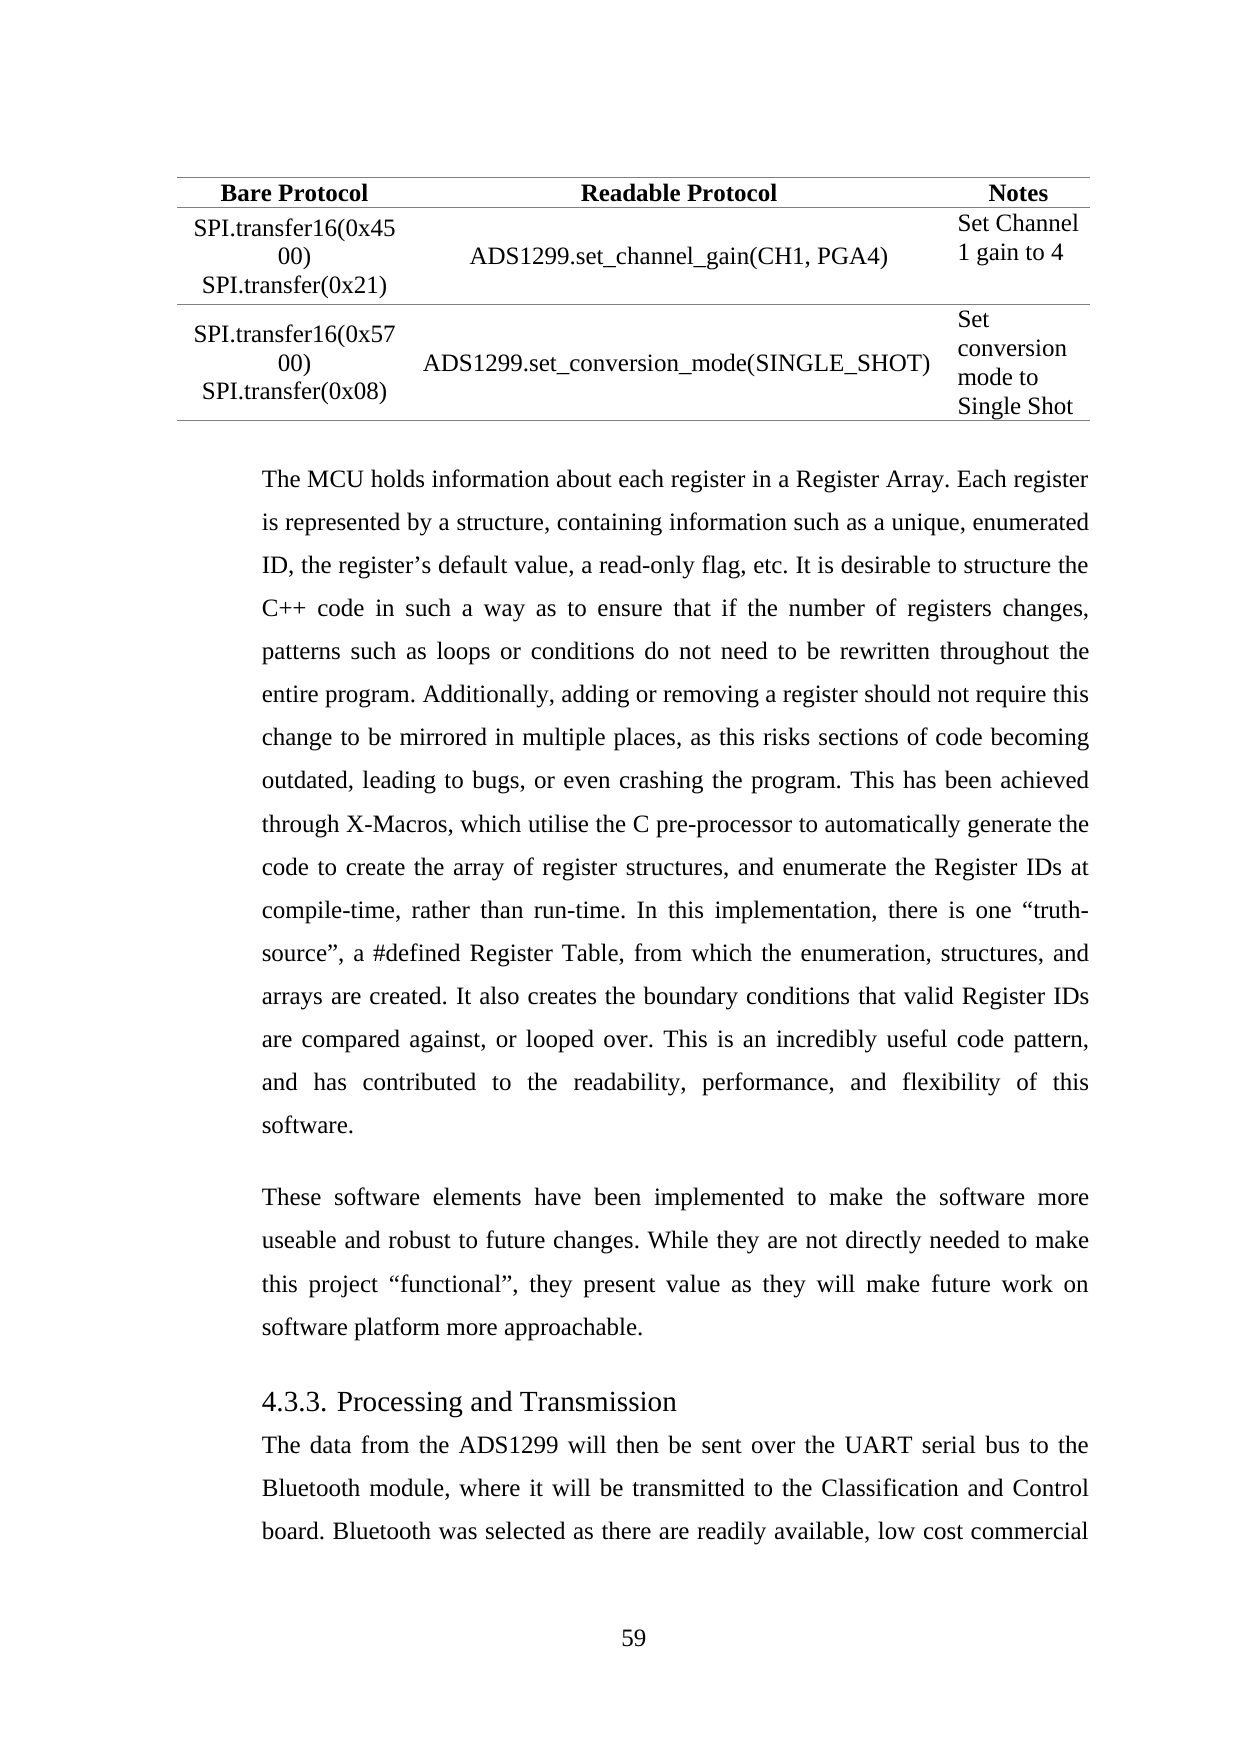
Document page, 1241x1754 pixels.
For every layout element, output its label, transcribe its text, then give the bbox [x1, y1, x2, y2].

table_cell SPI.transfer16(0x5700) SPI.transfer(0x08) [177, 305, 411, 419]
text The MCU holds information about each register in a Register Array. Each register is represented by a structure, containing information such as a unique, enumerated ID, the register’s default value, a read-only flag, etc. It is desirable to structure the C++ code in such a way as to ensure that if the number of registers changes, patterns such as loops or conditions do not need to be rewritten throughout the entire program. Additionally, adding or removing a register should not require this change to be mirrored in multiple places, as this risks sections of code becoming outdated, leading to bugs, or even crashing the program. This has been achieved through X-Macros, which utilise the C pre-processor to automatically generate the code to create the array of register structures, and enumerate the Register IDs at compile-time, rather than run-time. In this implementation, there is one “truth-source”, a #defined Register Table, from which the enumeration, structures, and arrays are created. It also creates the boundary conditions that valid Register IDs are compared against, or looped over. This is an incredibly useful code pattern, and has contributed to the readability, performance, and flexibility of this software. [262, 464, 1090, 1139]
text These software elements have been implemented to make the software more useable and robust to future changes. While they are not directly needed to make this project “functional”, they present value as they will make future work on software platform more approachable. [262, 1182, 1090, 1341]
table_cell SPI.transfer16(0x4500) SPI.transfer(0x21) [177, 208, 411, 303]
table_header Readable Protocol [411, 178, 946, 207]
table_cell ADS1299.set_conversion_mode(SINGLE_SHOT) [411, 305, 946, 419]
table_cell ADS1299.set_channel_gain(CH1, PGA4) [411, 208, 946, 303]
table_cell Set Channel 1 gain to 4 [946, 208, 1090, 303]
subtitle Processing and Transmission [262, 1384, 1090, 1417]
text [262, 1430, 1090, 1545]
table_cell Set conversion mode to Single Shot [946, 305, 1090, 419]
table_header Notes [946, 178, 1090, 207]
table_header Bare Protocol [177, 178, 411, 207]
